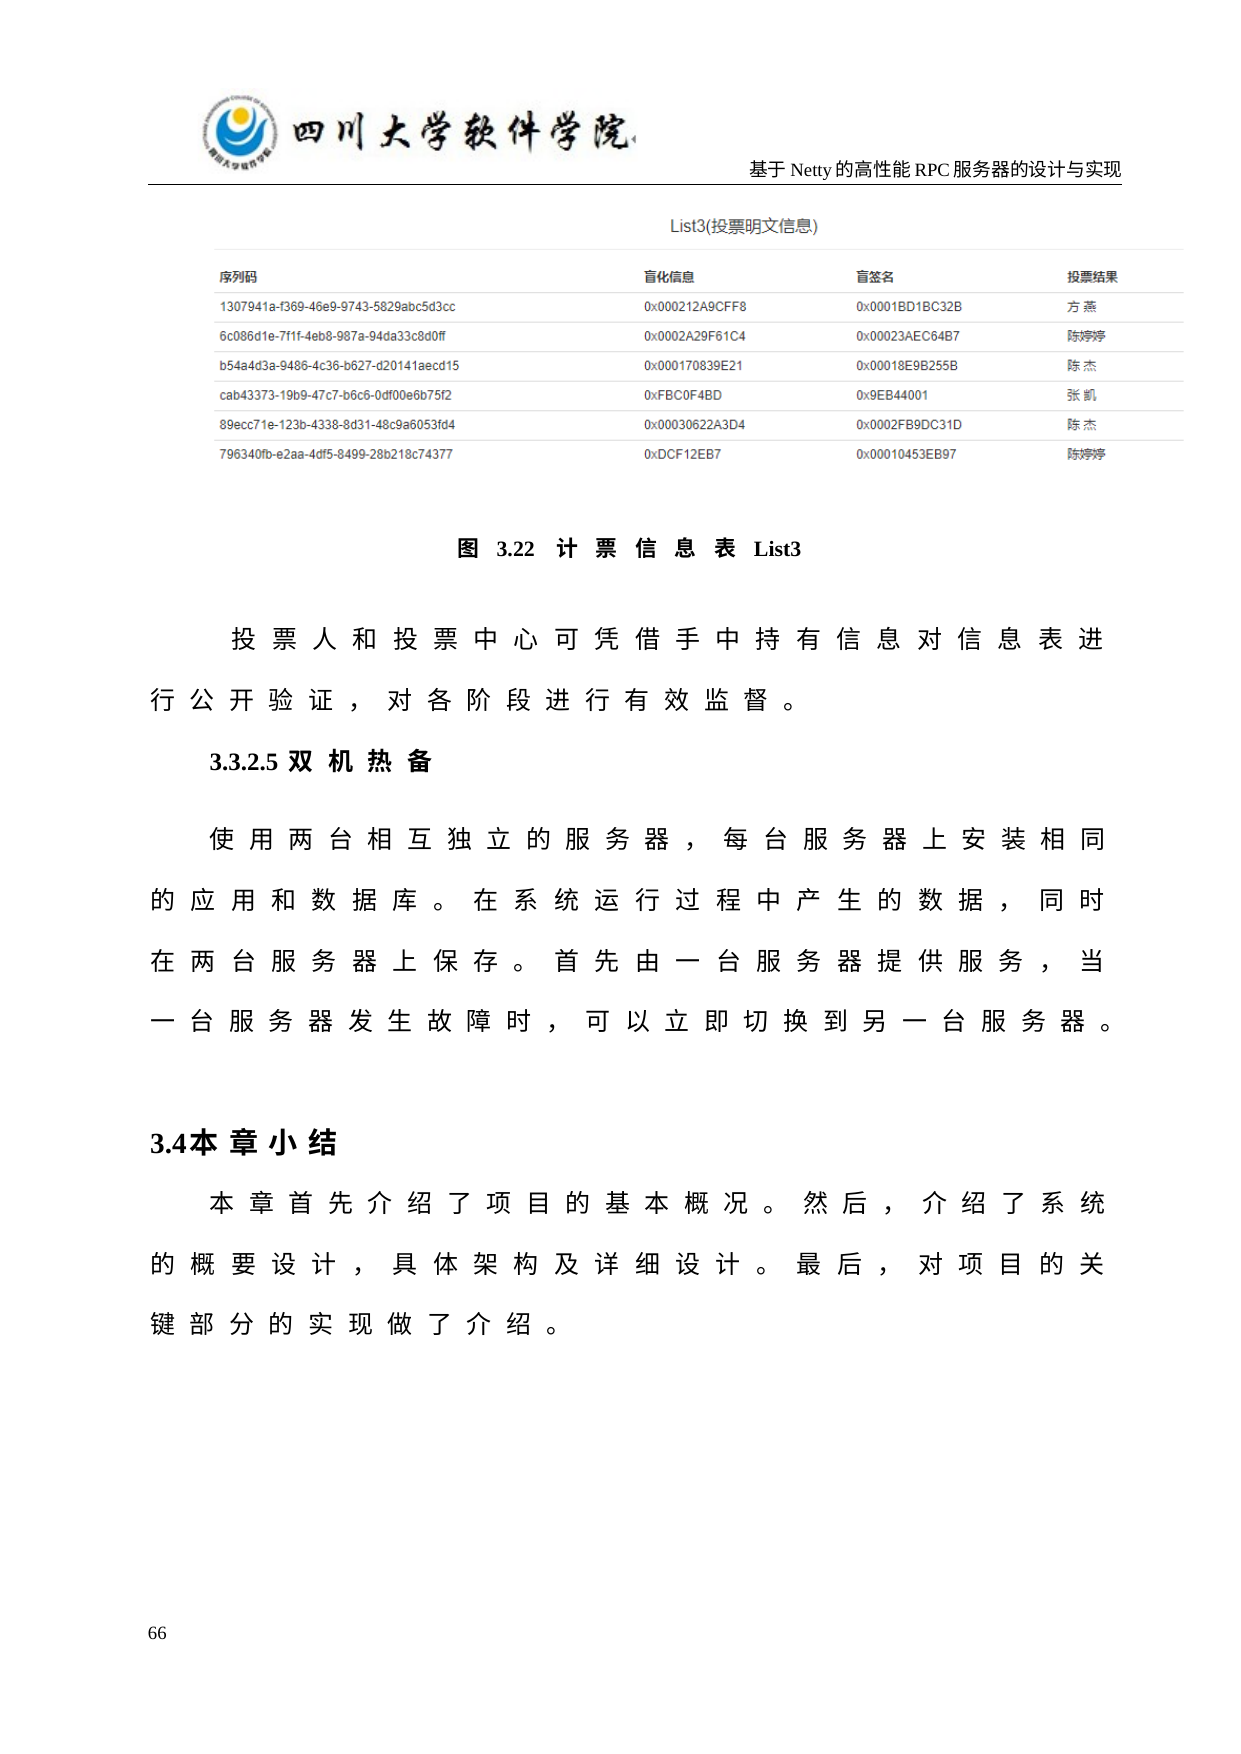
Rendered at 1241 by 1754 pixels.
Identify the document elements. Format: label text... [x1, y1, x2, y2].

text 使用两台相互独立的服务器，每台服务器上安装相同的应用和数据库。在系统运行过程中产生的数据，同时在两台服务器上保存。首先由一台服务器提供服务，当一台服务器发生故障时，可以立即切换到另一台服务器。 [150, 808, 1120, 1050]
subtitle 3.4本章小结 [150, 1111, 1120, 1171]
text 本章首先介绍了项目的基本概况。然后，介绍了系统的概要设计，具体架构及详细设计。最后，对项目的关键部分的实现做了介绍。 [150, 1171, 1120, 1353]
text 投票人和投票中心可凭借手中持有信息对信息表进行公开验证，对各阶段进行有效监督。 [150, 608, 1120, 729]
picture [197, 88, 639, 177]
text 图3.22 计票信息表List3 [150, 517, 1120, 577]
picture [209, 212, 1184, 483]
text 3.3.2.5 双机热备 [150, 729, 1120, 789]
